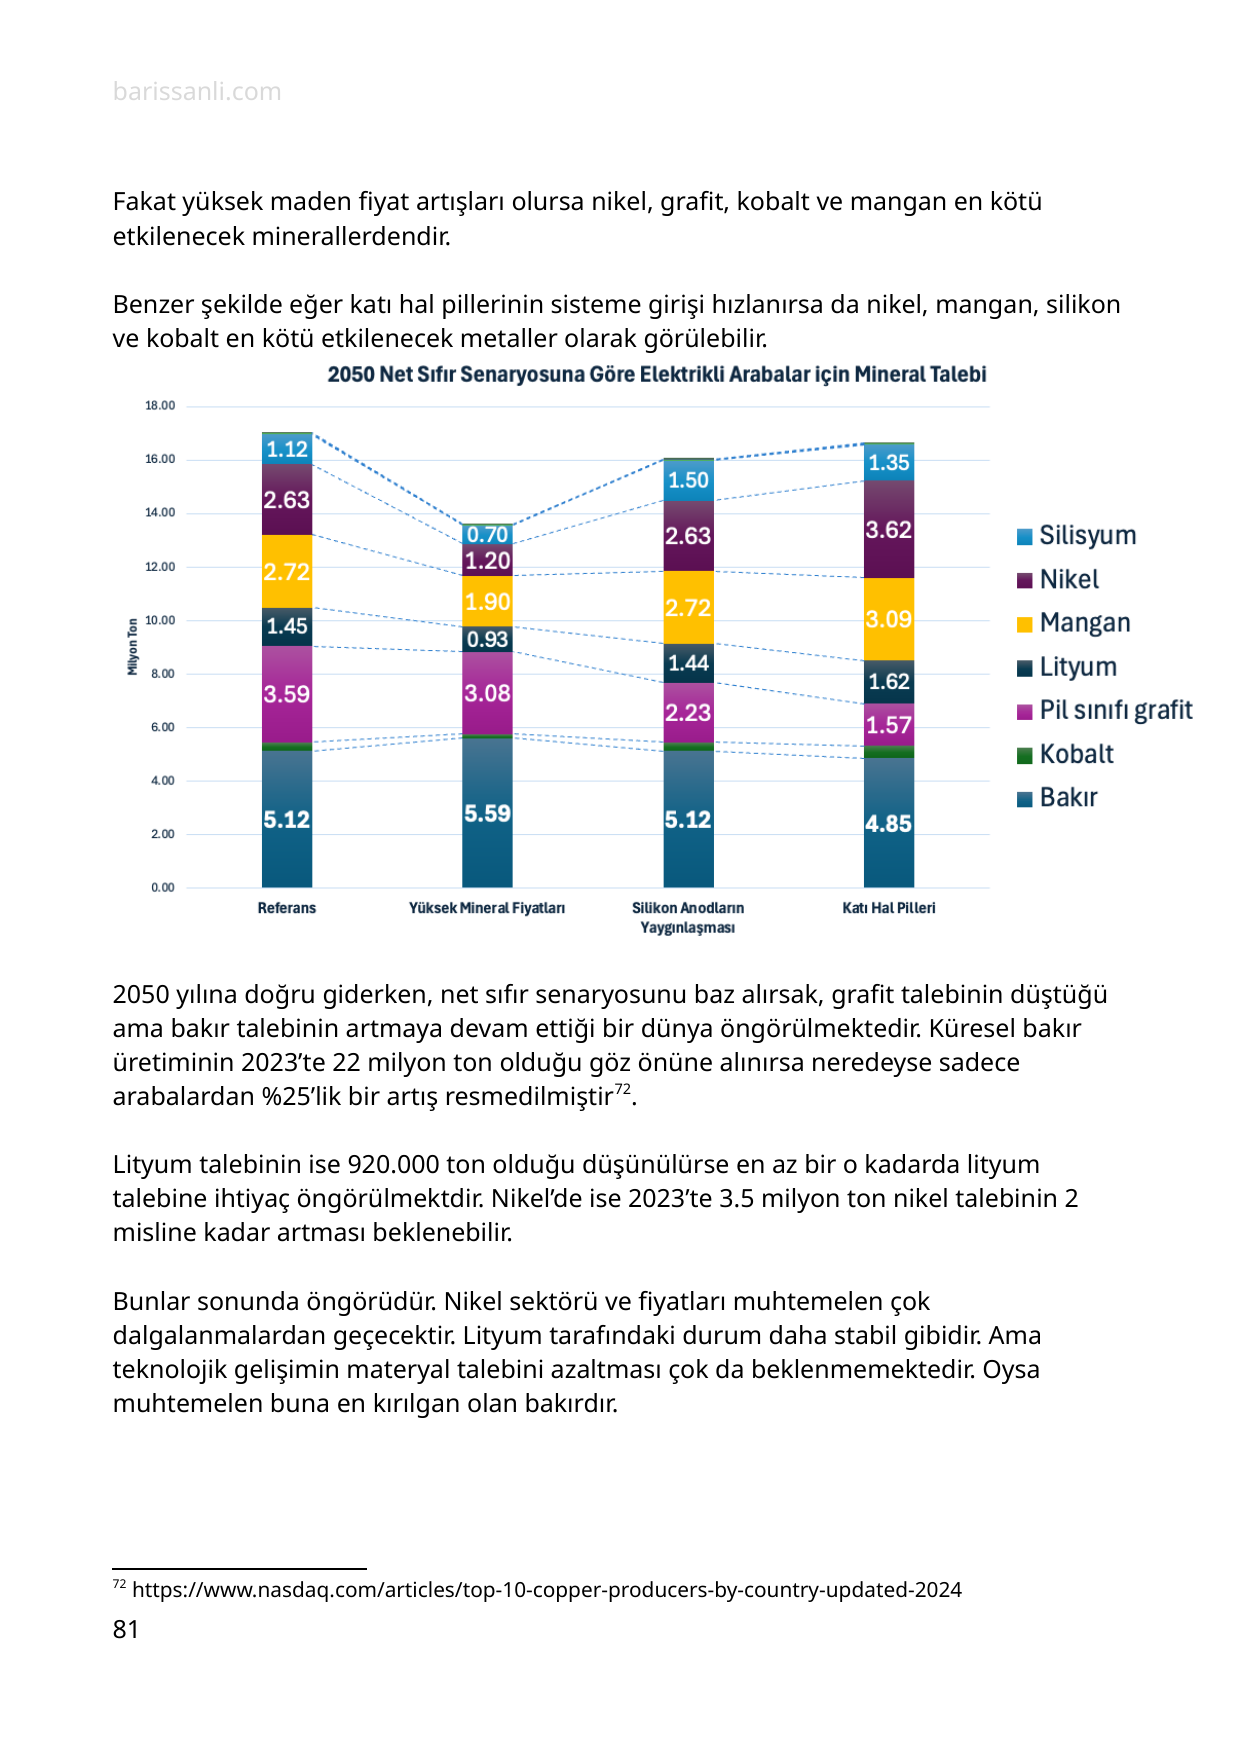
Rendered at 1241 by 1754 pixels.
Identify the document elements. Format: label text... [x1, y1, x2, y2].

text Lityum talebinin ise 920.000 ton olduğu düşünülürse en az bir o kadarda lityum talebine ihtiyaç öngörülmektdir. Nikel’de ise 2023’te 3.5 milyon ton nikel talebinin 2 misline kadar artması beklenebilir. [112, 1147, 1128, 1249]
picture [112, 354, 1203, 943]
text Benzer şekilde eğer katı hal pillerinin sisteme girişi hızlanırsa da nikel, mangan, silikon ve kobalt en kötü etkilenecek metaller olarak görülebilir. [112, 286, 1128, 354]
text 2050 yılına doğru giderken, net sıfır senaryosunu baz alırsak, grafit talebinin düştüğü ama bakır talebinin artmaya devam ettiği bir dünya öngörülmektedir. Küresel bakır üretiminin 2023’te 22 milyon ton olduğu göz önüne alınırsa neredeyse sadece arabalardan %25’lik bir artış resmedilmiştir. [112, 977, 1128, 1113]
text Fakat yüksek maden fiyat artışları olursa nikel, grafit, kobalt ve mangan en kötü etkilenecek minerallerdendir. [112, 184, 1128, 252]
text Bunlar sonunda öngörüdür. Nikel sektörü ve fiyatları muhtemelen çok dalgalanmalardan geçecektir. Lityum tarafındaki durum daha stabil gibidir. Ama teknolojik gelişimin materyal talebini azaltması çok da beklenmemektedir. Oysa muhtemelen buna en kırılgan olan bakırdır. [112, 1283, 1128, 1419]
